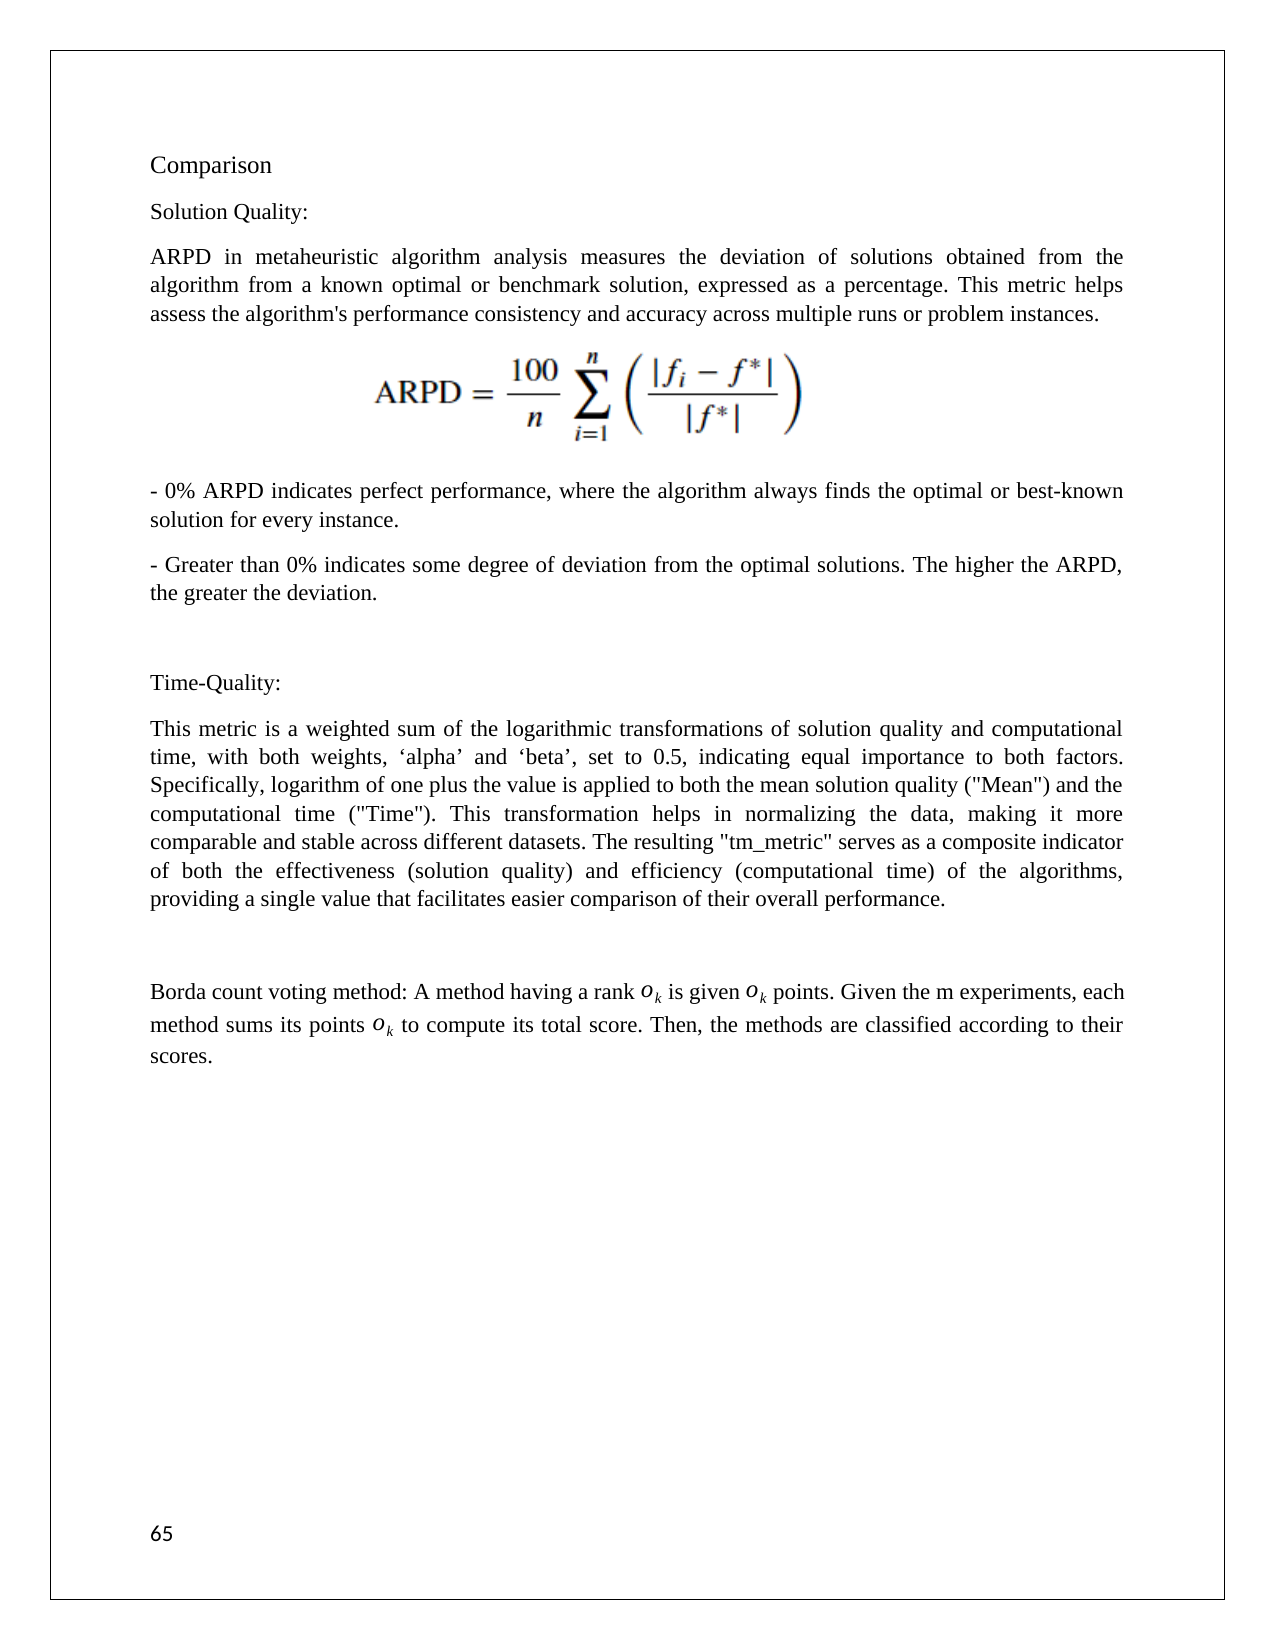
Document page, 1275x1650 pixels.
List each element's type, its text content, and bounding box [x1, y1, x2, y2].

text - Greater than 0% indicates some degree of deviation from the optimal solutions. The higher the ARPD, the greater the deviation. [150, 551, 1125, 606]
text Borda count voting method: A method having a rank is given points. Given the m experiments, each method sums its points to compute its total score. Then, the methods are classified according to their scores. [150, 975, 1125, 1069]
picture [346, 340, 858, 457]
text This metric is a weighted sum of the logarithmic transformations of solution quality and computational time, with both weights, ‘alpha’ and ‘beta’, set to 0.5, indicating equal importance to both factors. Specifically, logarithm of one plus the value is applied to both the mean solution quality ("Mean") and the computational time ("Time"). This transformation helps in normalizing the data, making it more comparable and stable across different datasets. The resulting "tm_metric" serves as a composite indicator of both the effectiveness (solution quality) and efficiency (computational time) of the algorithms, providing a single value that facilitates easier comparison of their overall performance. [150, 714, 1125, 912]
text Comparison [150, 150, 1125, 179]
text ARPD in metaheuristic algorithm analysis measures the deviation of solutions obtained from the algorithm from a known optimal or benchmark solution, expressed as a percentage. This metric helps assess the algorithm's performance consistency and accuracy across multiple runs or problem instances. [150, 243, 1125, 326]
text Solution Quality: [150, 198, 1125, 224]
text Time-Quality: [150, 669, 1125, 696]
